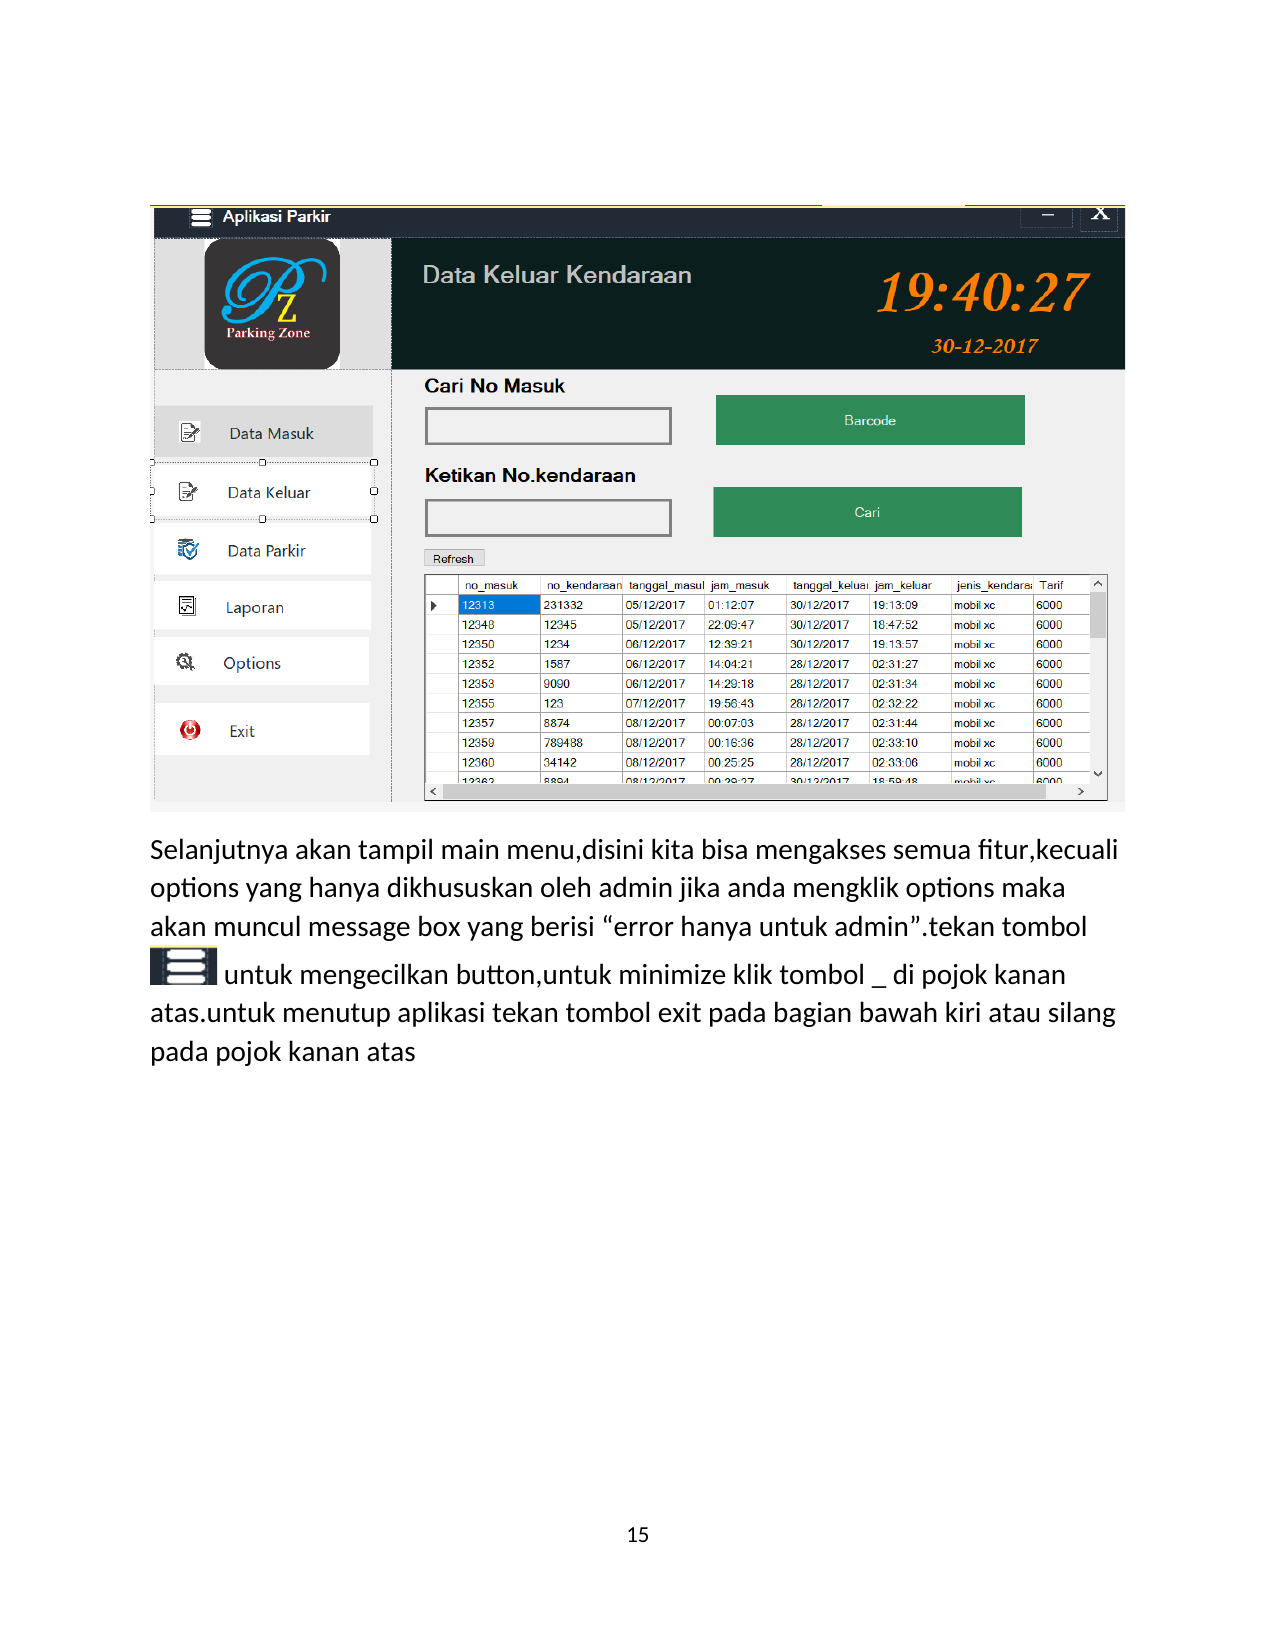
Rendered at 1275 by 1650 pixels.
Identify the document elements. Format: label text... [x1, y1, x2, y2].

text Selanjutnya akan tampil main menu,disini kita bisa mengakses semua fitur,kecuali options yang hanya dikhususkan oleh admin jika anda mengklik options maka akan muncul message box yang berisi “error hanya untuk admin”.tekan tombol untuk mengecilkan button,untuk minimize klik tombol _ di pojok kanan atas.untuk menutup aplikasi tekan tombol exit pada bagian bawah kiri atau silang pada pojok kanan atas [150, 831, 1125, 1069]
picture [150, 945, 218, 985]
picture [150, 205, 1125, 812]
